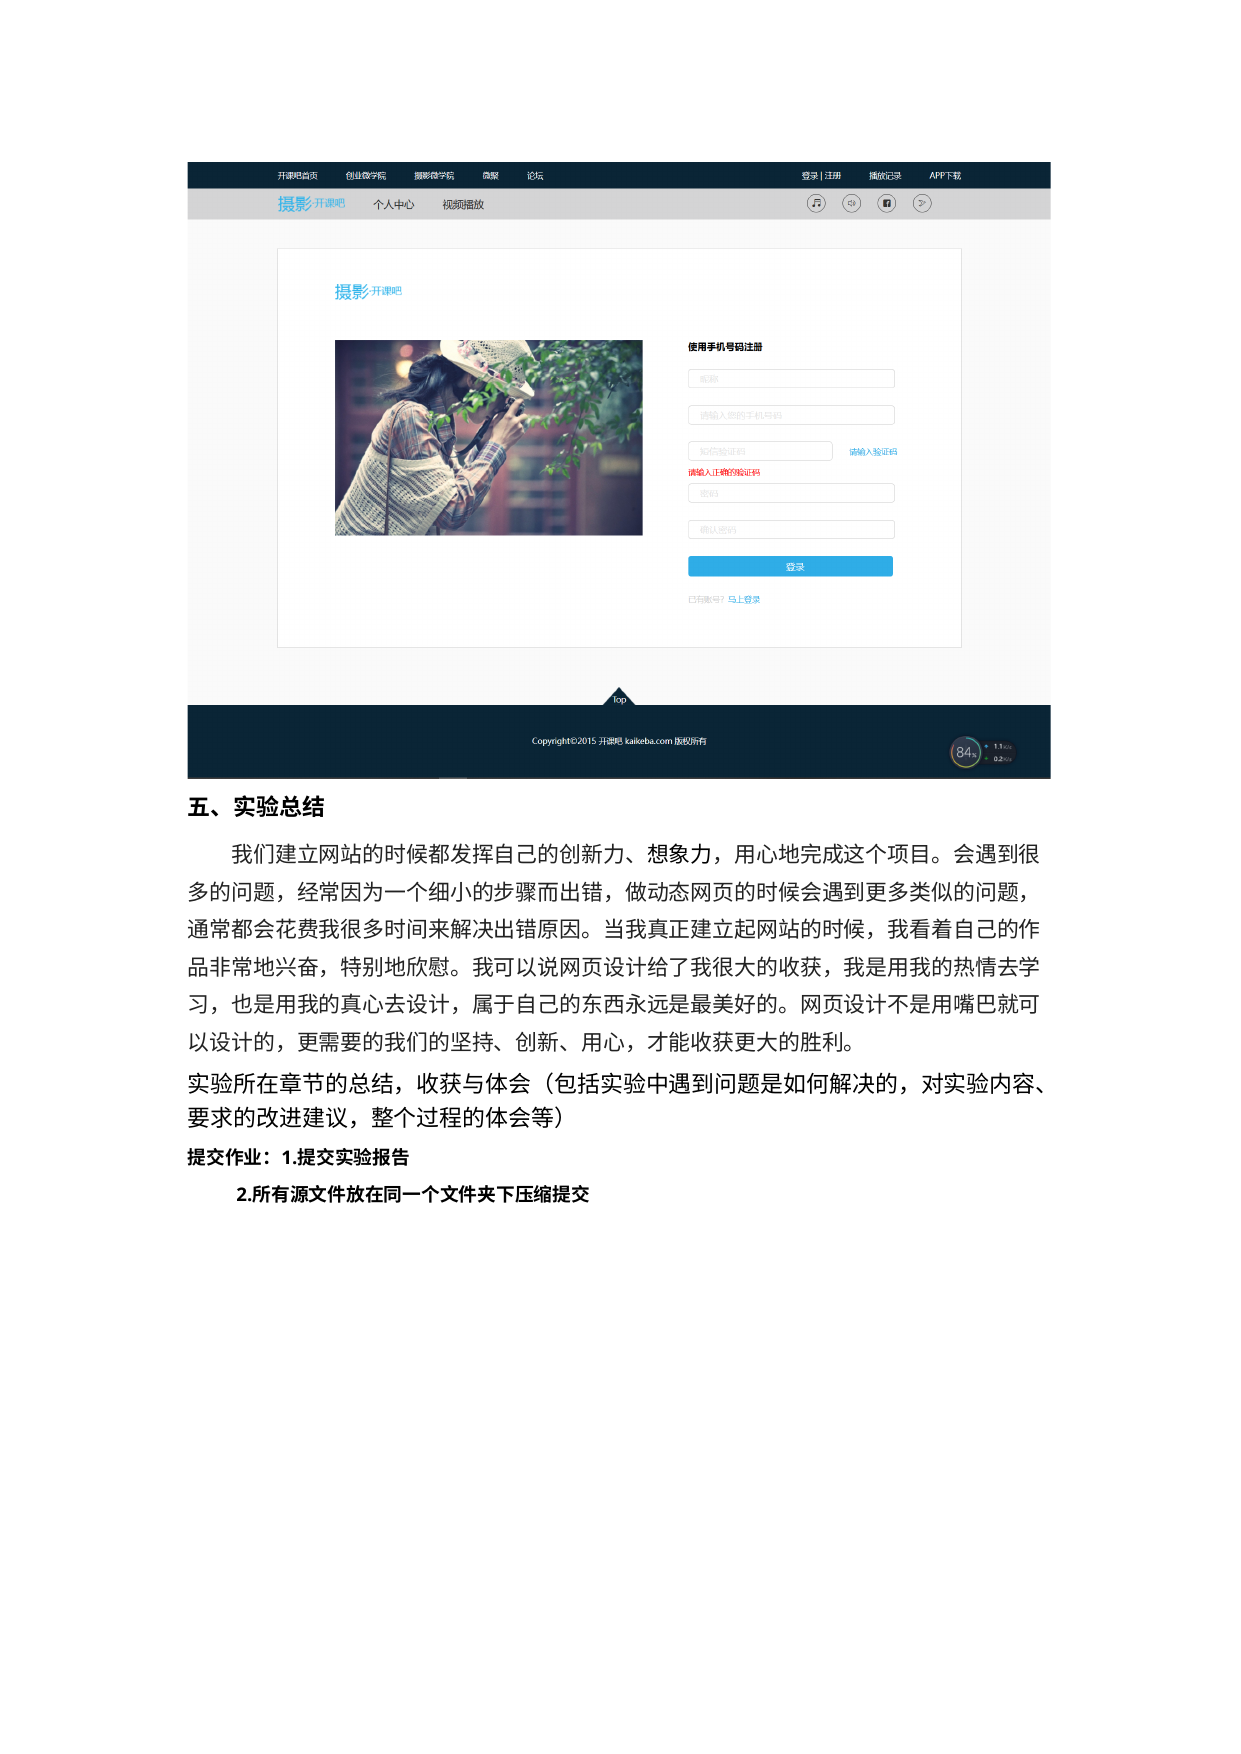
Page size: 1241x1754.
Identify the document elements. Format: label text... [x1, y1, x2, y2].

text 实验所在章节的总结，收获与体会（包括实验中遇到问题是如何解决的，对实验内容、要求的改进建议，整个过程的体会等） [187, 1066, 1053, 1133]
picture [187, 162, 1051, 779]
list 实验总结 [187, 789, 1053, 822]
text 提交作业：1.提交实验报告 [187, 1142, 1053, 1169]
text 2.所有源文件放在同一个文件夹下压缩提交 [187, 1179, 1053, 1206]
text 我们建立网站的时候都发挥自己的创新力、想象力，用心地完成这个项目。会遇到很多的问题，经常因为一个细小的步骤而出错，做动态网页的时候会遇到更多类似的问题，通常都会花费我很多时间来解决出错原因。当我真正建立起网站的时候，我看着自己的作品非常地兴奋，特别地欣慰。我可以说网页设计给了我很大的收获，我是用我的热情去学习，也是用我的真心去设计，属于自己的东西永远是最美好的。网页设计不是用嘴巴就可以设计的，更需要的我们的坚持、创新、用心，才能收获更大的胜利。 [187, 832, 1053, 1057]
